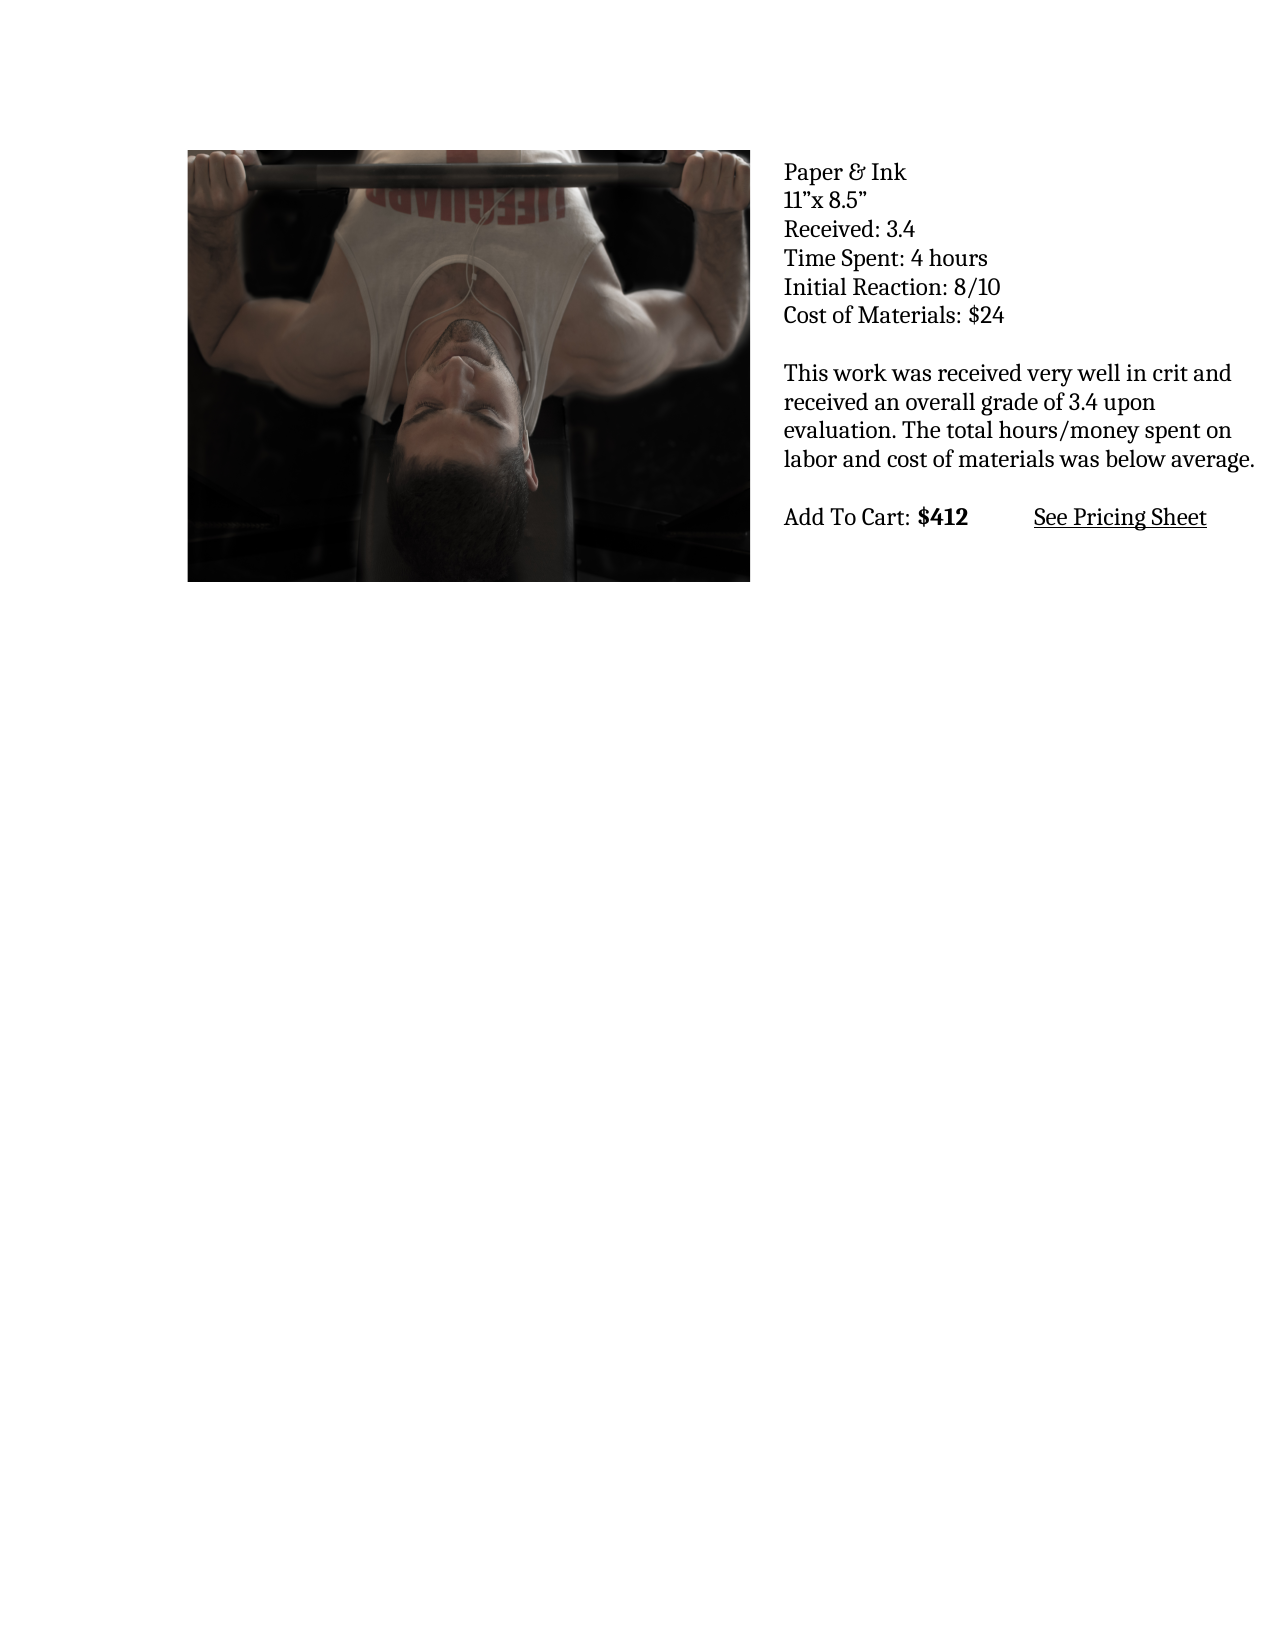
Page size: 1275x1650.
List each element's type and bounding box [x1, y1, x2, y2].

picture [187, 150, 750, 582]
